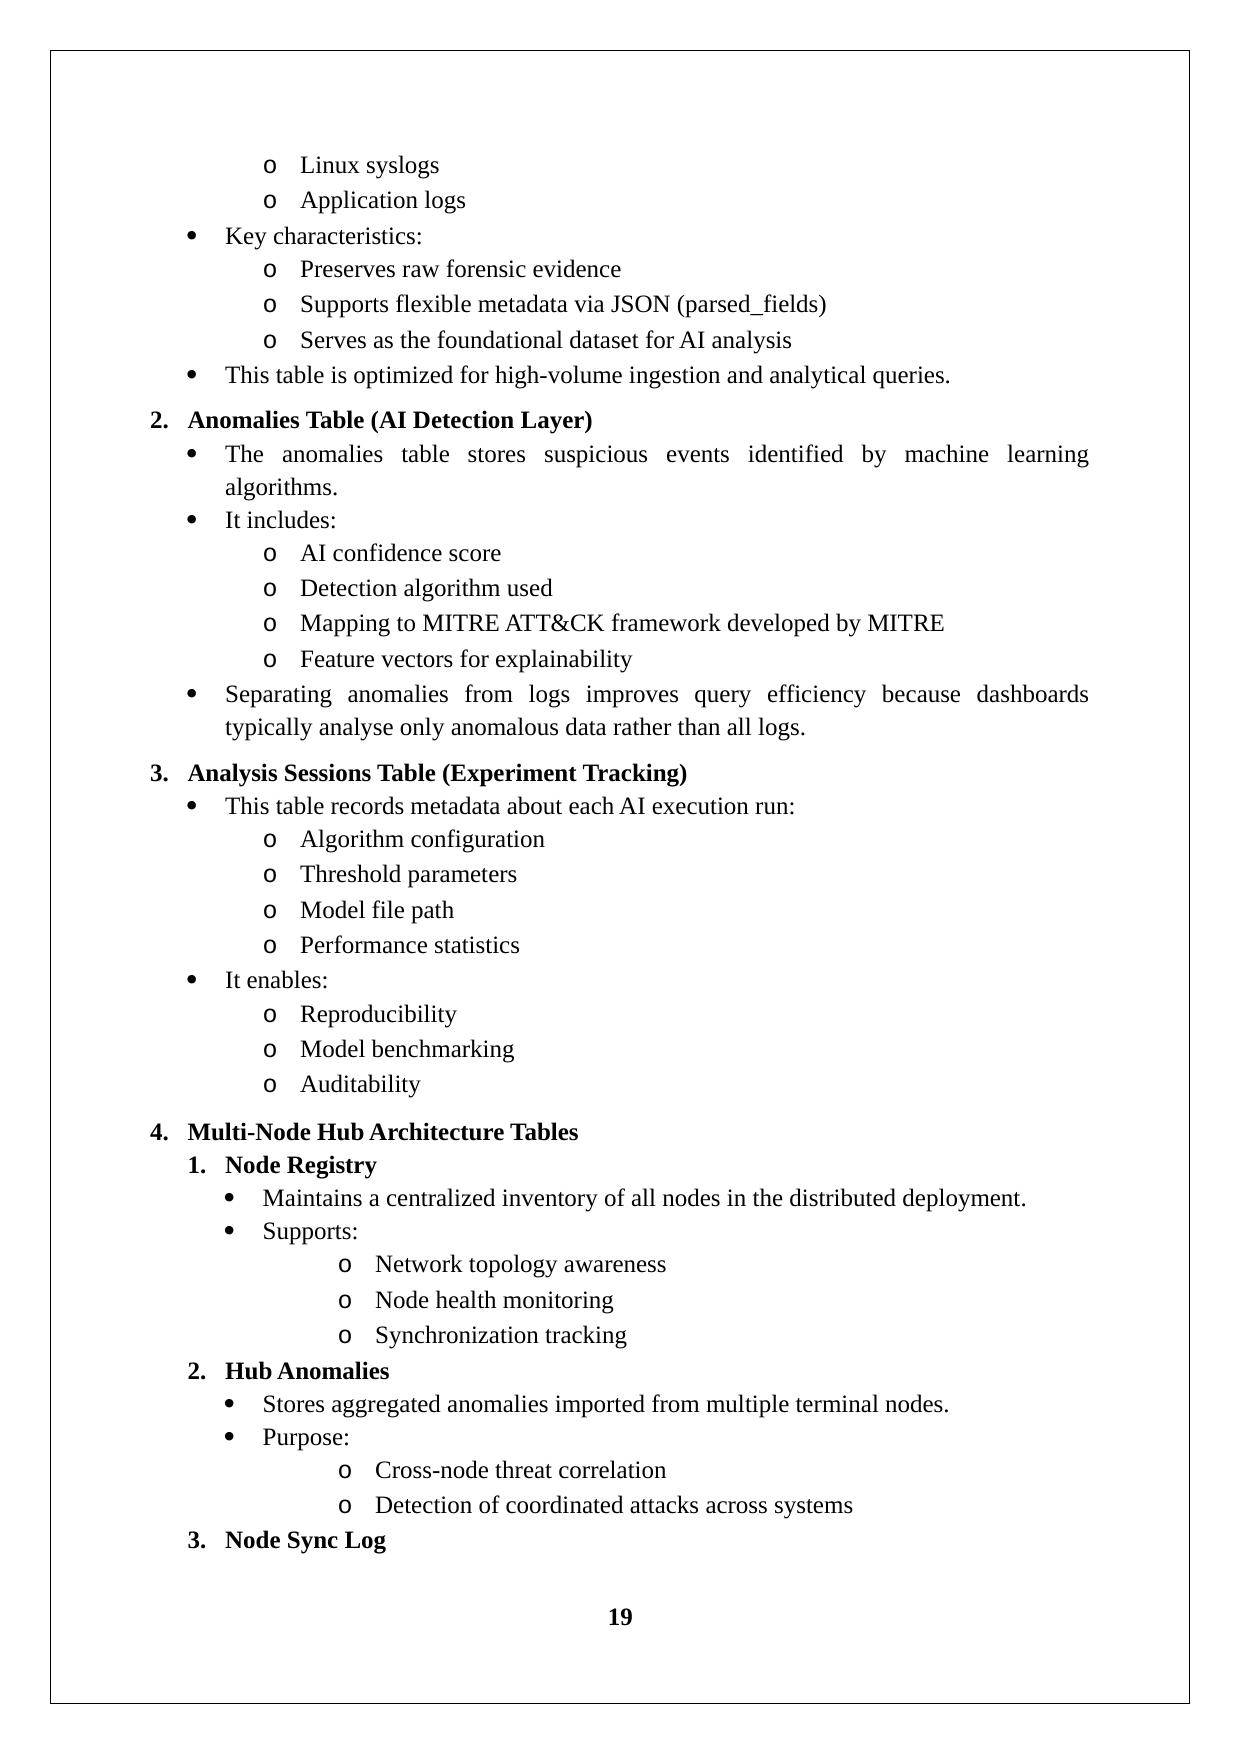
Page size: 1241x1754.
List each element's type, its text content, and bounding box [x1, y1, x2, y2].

list Application logs [262, 185, 1090, 216]
list Serves as the foundational dataset for AI analysis [262, 325, 1090, 356]
list It includes: [187, 505, 1090, 533]
list The anomalies table stores suspicious events identified by machine learning algorithms. [187, 439, 1090, 500]
list Model file path [262, 895, 1090, 926]
list Hub Anomalies [187, 1356, 1090, 1384]
list Detection algorithm used [262, 573, 1090, 604]
list Algorithm configuration [262, 824, 1090, 855]
list Mapping to MITRE ATT&CK framework developed by MITRE [262, 608, 1090, 639]
list Key characteristics: [187, 221, 1090, 249]
list Analysis Sessions Table (Experiment Tracking) [150, 758, 1090, 787]
list Feature vectors for explainability [262, 644, 1090, 675]
list Supports: [225, 1216, 1090, 1245]
list Synchronization tracking [337, 1320, 1090, 1351]
list Network topology awareness [337, 1249, 1090, 1280]
list Node health monitoring [337, 1285, 1090, 1316]
list This table is optimized for high-volume ingestion and analytical queries. [187, 360, 1090, 389]
list Multi-Node Hub Architecture Tables [150, 1117, 1090, 1146]
list Node Registry [187, 1150, 1090, 1179]
list Anomalies Table (AI Detection Layer) [150, 406, 1090, 434]
list Cross-node threat correlation [337, 1455, 1090, 1486]
list Stores aggregated anomalies imported from multiple terminal nodes. [225, 1389, 1090, 1417]
list This table records metadata about each AI execution run: [187, 791, 1090, 820]
list Linux syslogs [262, 150, 1090, 181]
list Separating anomalies from logs improves query efficiency because dashboards typically analyse only anomalous data rather than all logs. [187, 679, 1090, 741]
list AI confidence score [262, 538, 1090, 568]
list Model benchmarking [262, 1034, 1090, 1065]
list Supports flexible metadata via JSON (parsed_fields) [262, 289, 1090, 320]
list Node Sync Log [187, 1526, 1090, 1554]
list It enables: [187, 966, 1090, 994]
list Performance statistics [262, 930, 1090, 961]
list Threshold parameters [262, 859, 1090, 890]
list Auditability [262, 1069, 1090, 1100]
list Preserves raw forensic evidence [262, 254, 1090, 285]
list Purpose: [225, 1422, 1090, 1451]
list Detection of coordinated attacks across systems [337, 1490, 1090, 1521]
list Reproducibility [262, 999, 1090, 1029]
list Maintains a centralized inventory of all nodes in the distributed deployment. [225, 1183, 1090, 1212]
